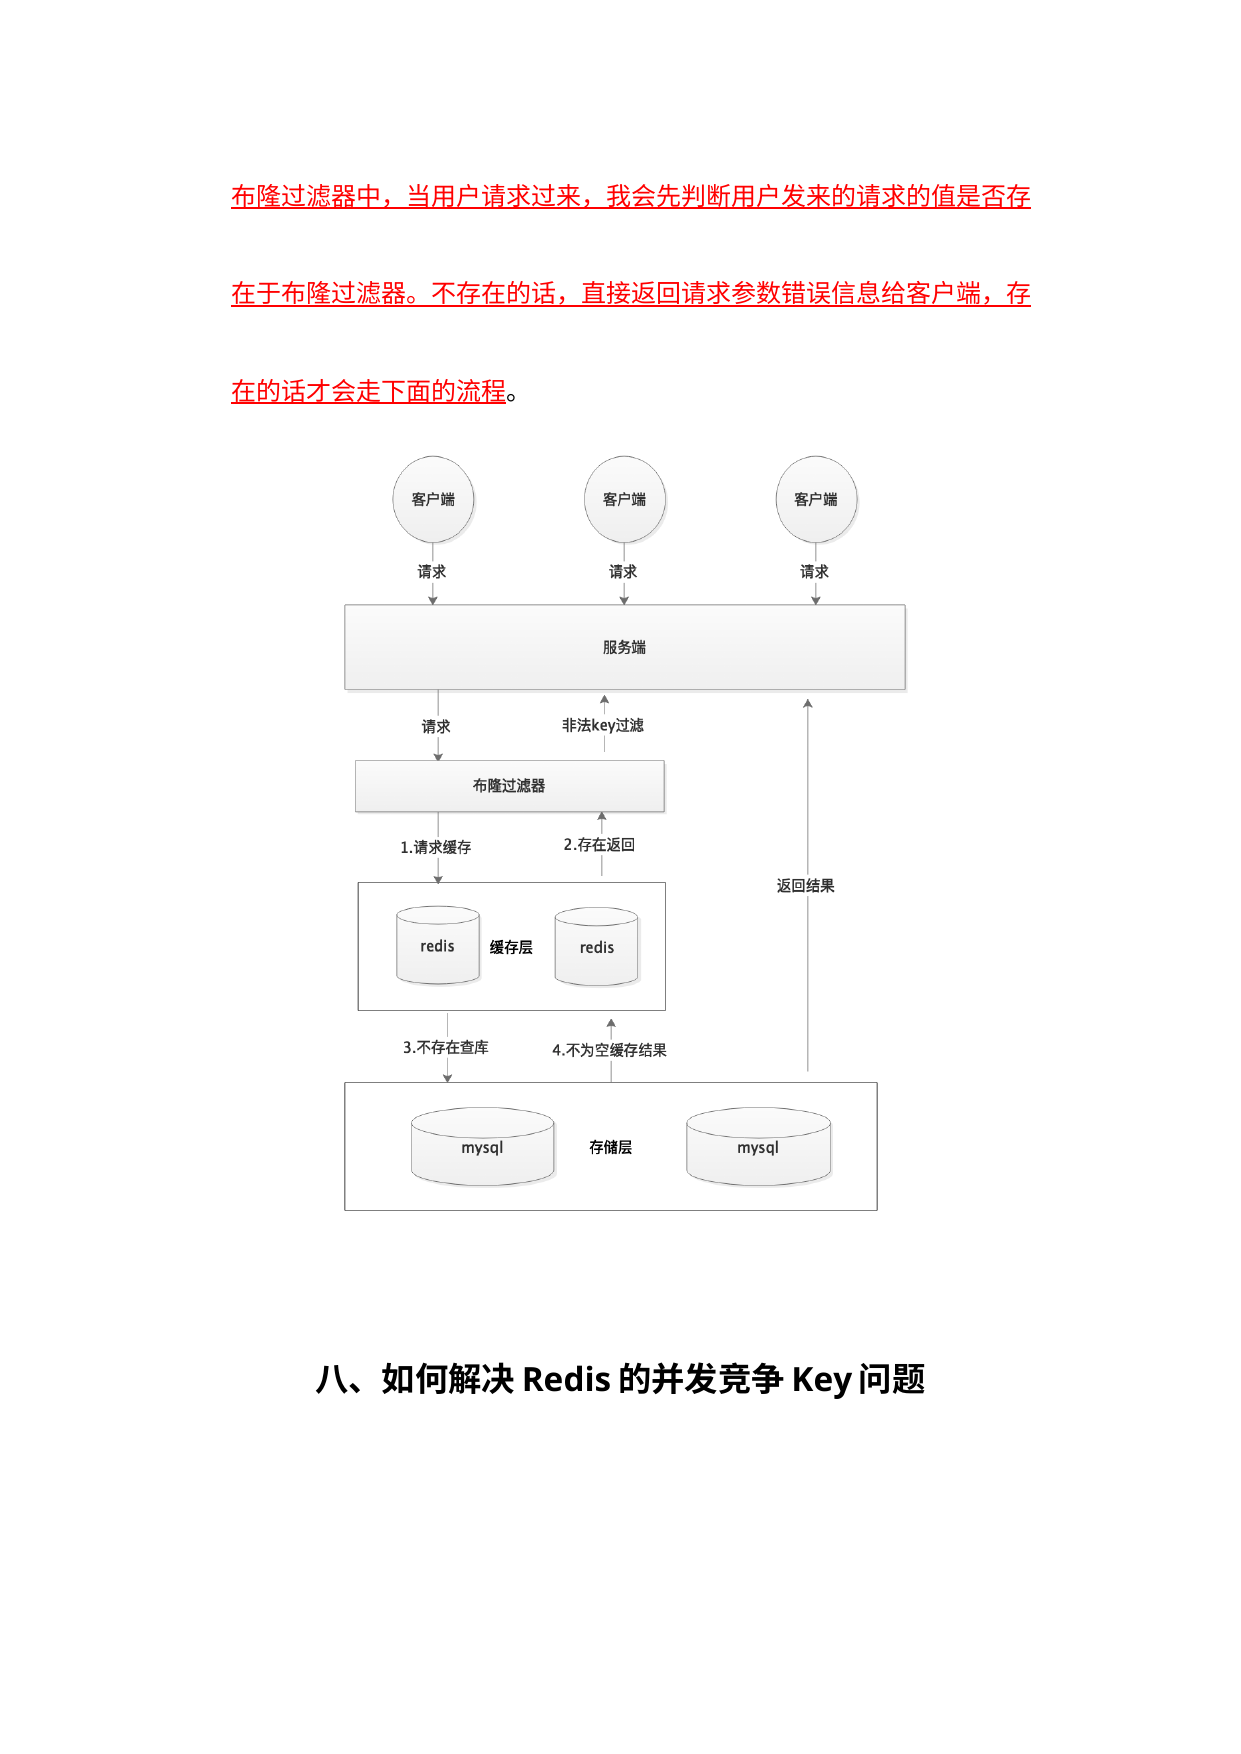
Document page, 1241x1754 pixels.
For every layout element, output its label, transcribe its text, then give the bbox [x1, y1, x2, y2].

picture [300, 440, 940, 1251]
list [187, 162, 1053, 422]
title 八、如何解决Redis的并发竞争Key问题 [187, 1344, 1053, 1409]
